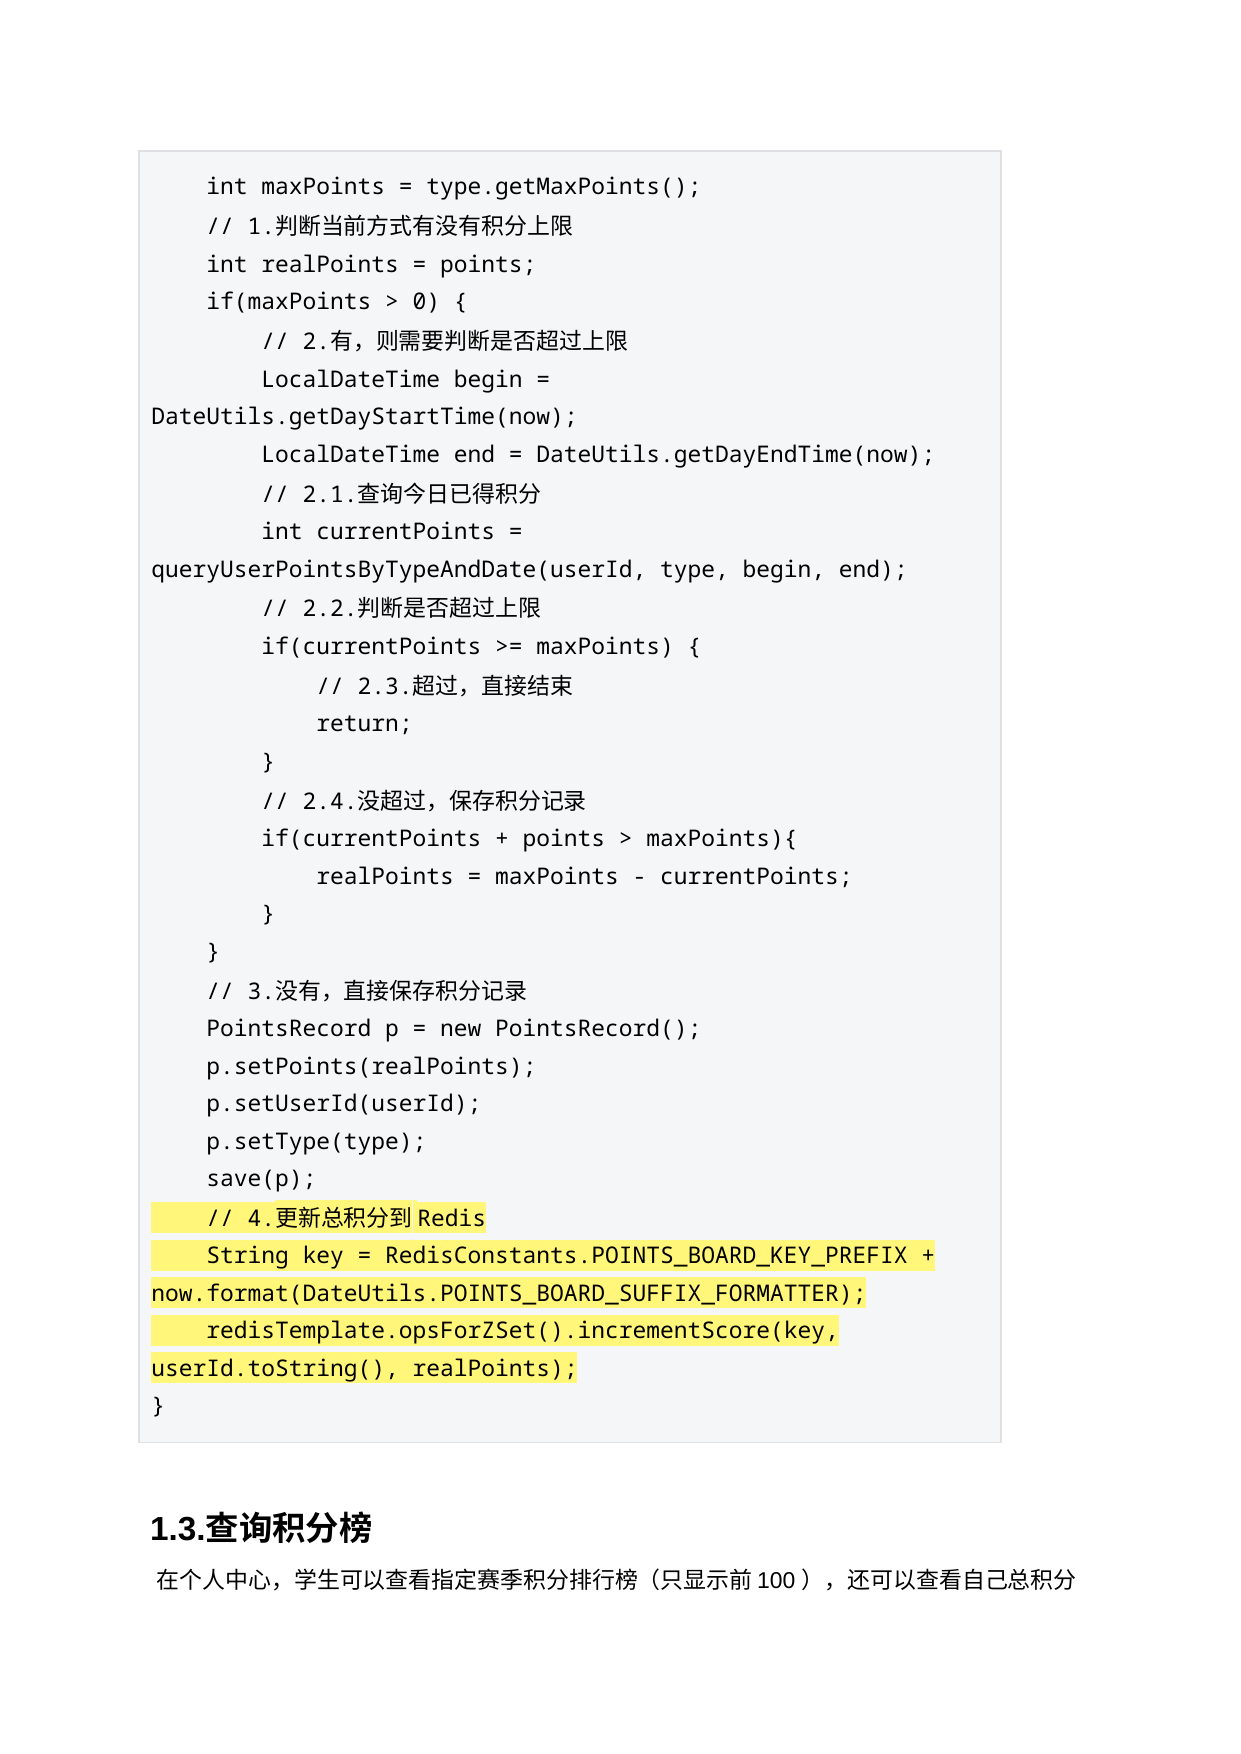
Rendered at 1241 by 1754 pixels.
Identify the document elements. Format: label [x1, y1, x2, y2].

text [150, 1562, 1090, 1596]
table_header [140, 152, 1000, 1442]
